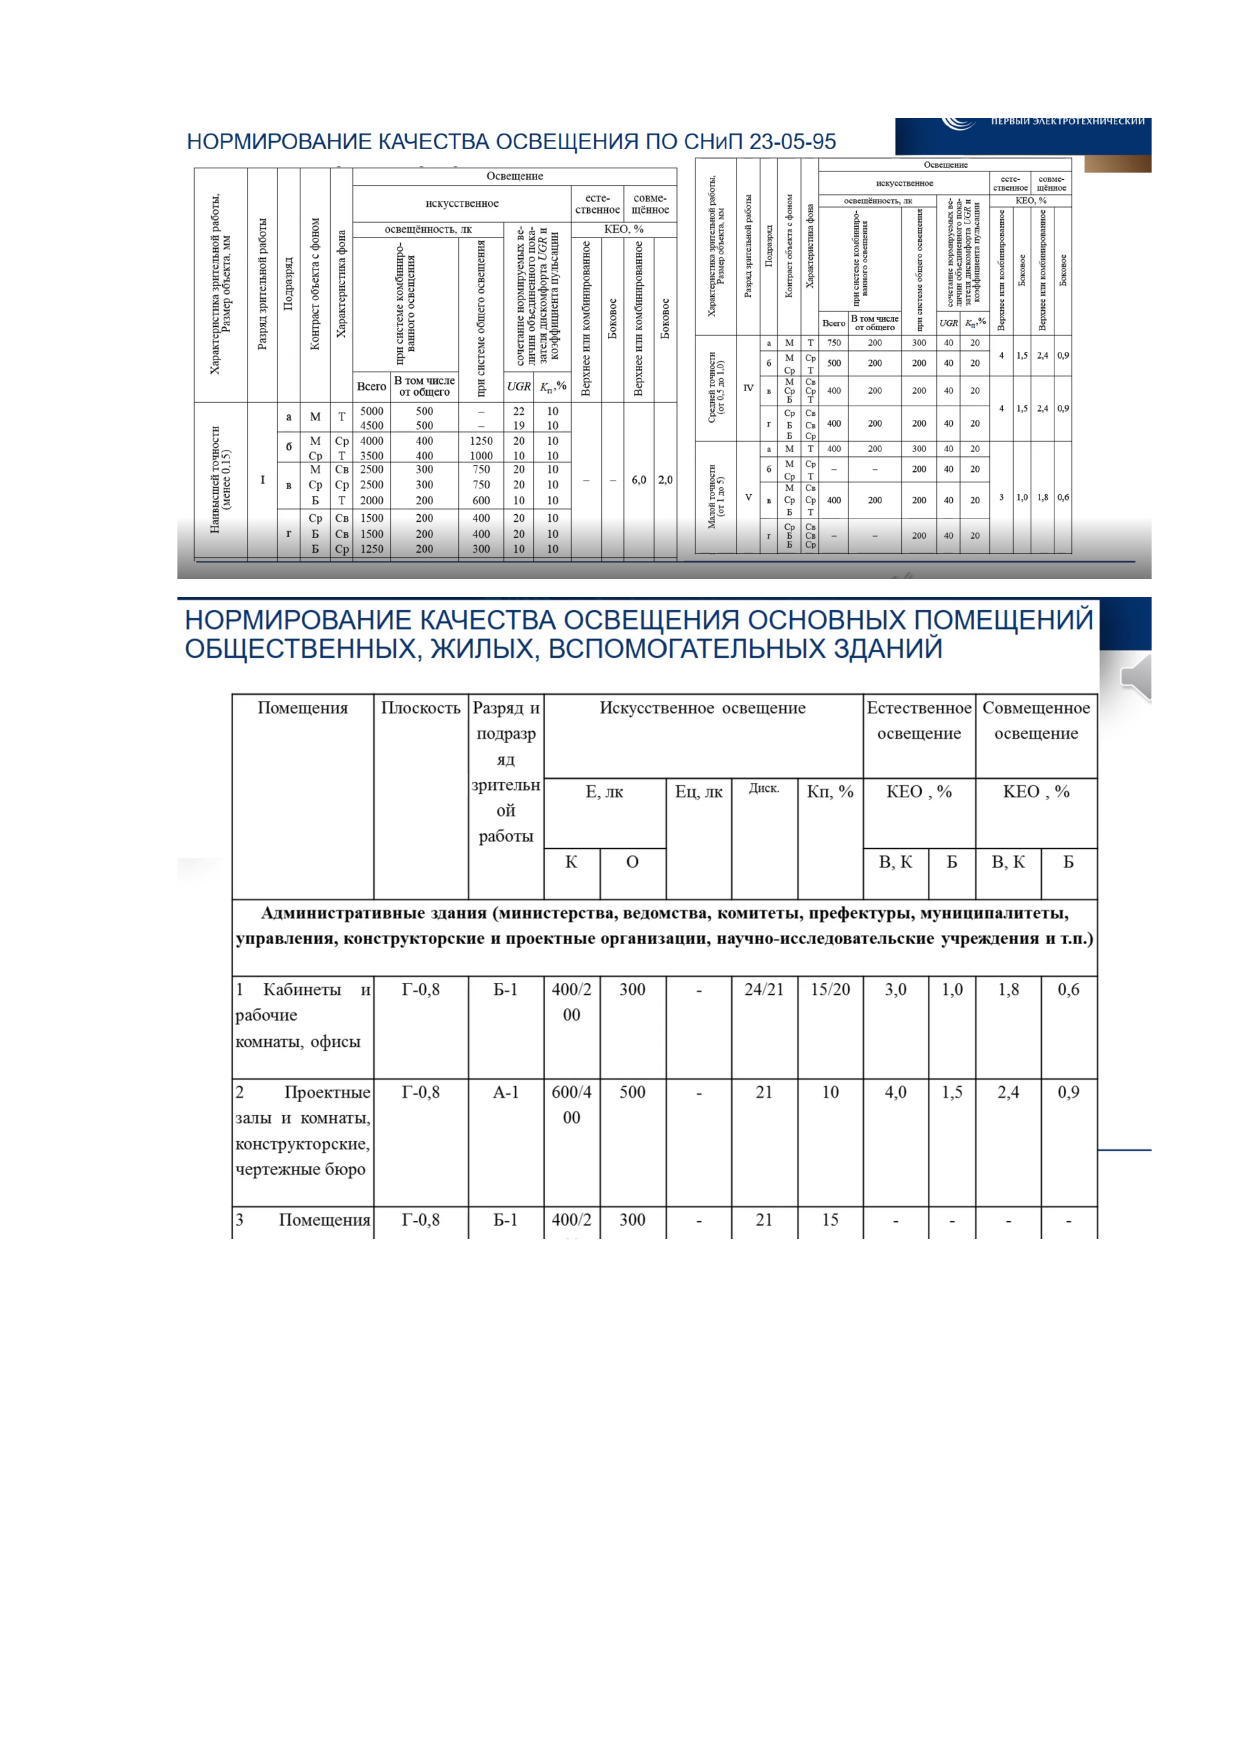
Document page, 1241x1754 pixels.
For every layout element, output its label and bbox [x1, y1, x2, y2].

picture [177, 118, 1152, 579]
picture [177, 597, 1152, 1239]
